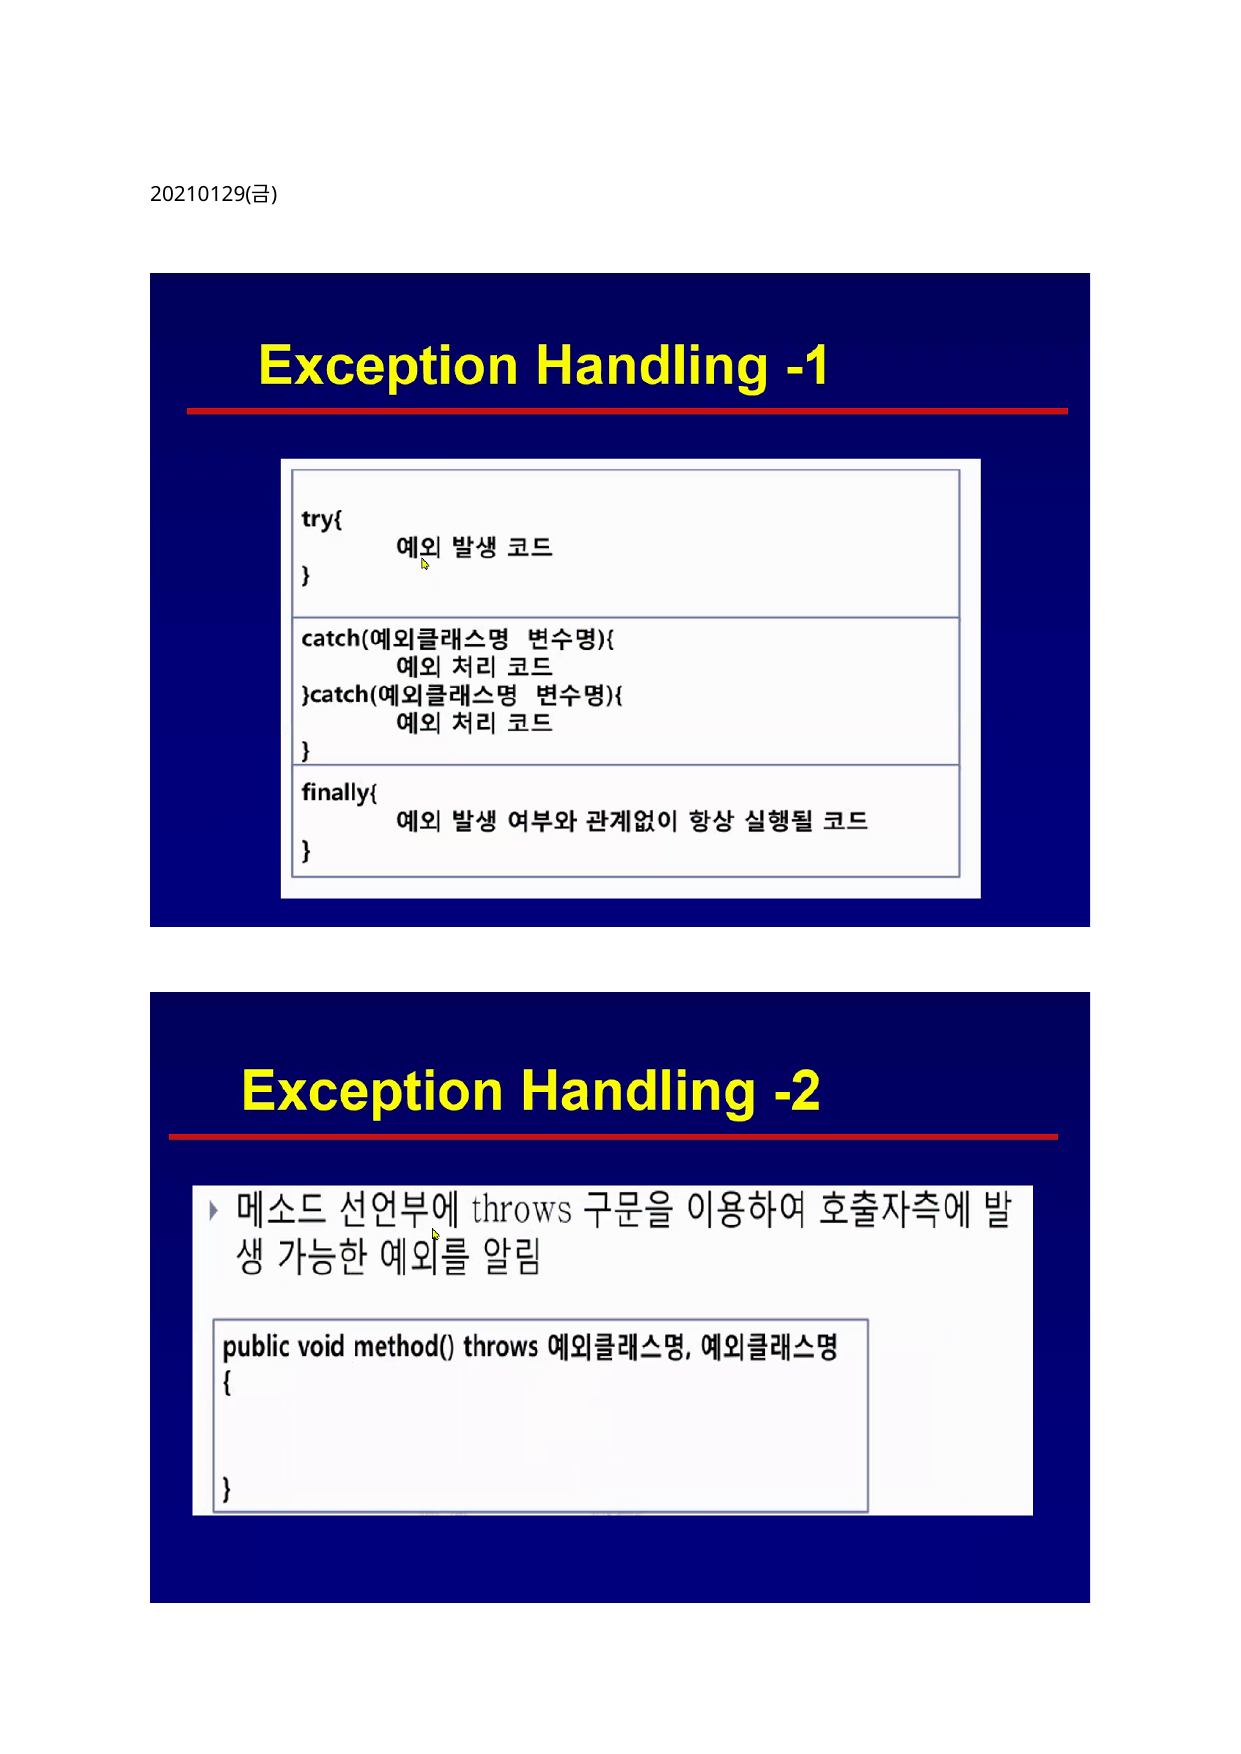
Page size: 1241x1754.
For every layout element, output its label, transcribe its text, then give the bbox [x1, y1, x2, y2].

picture [150, 273, 1091, 927]
text 20210129(금) [150, 177, 1090, 207]
picture [150, 992, 1091, 1603]
